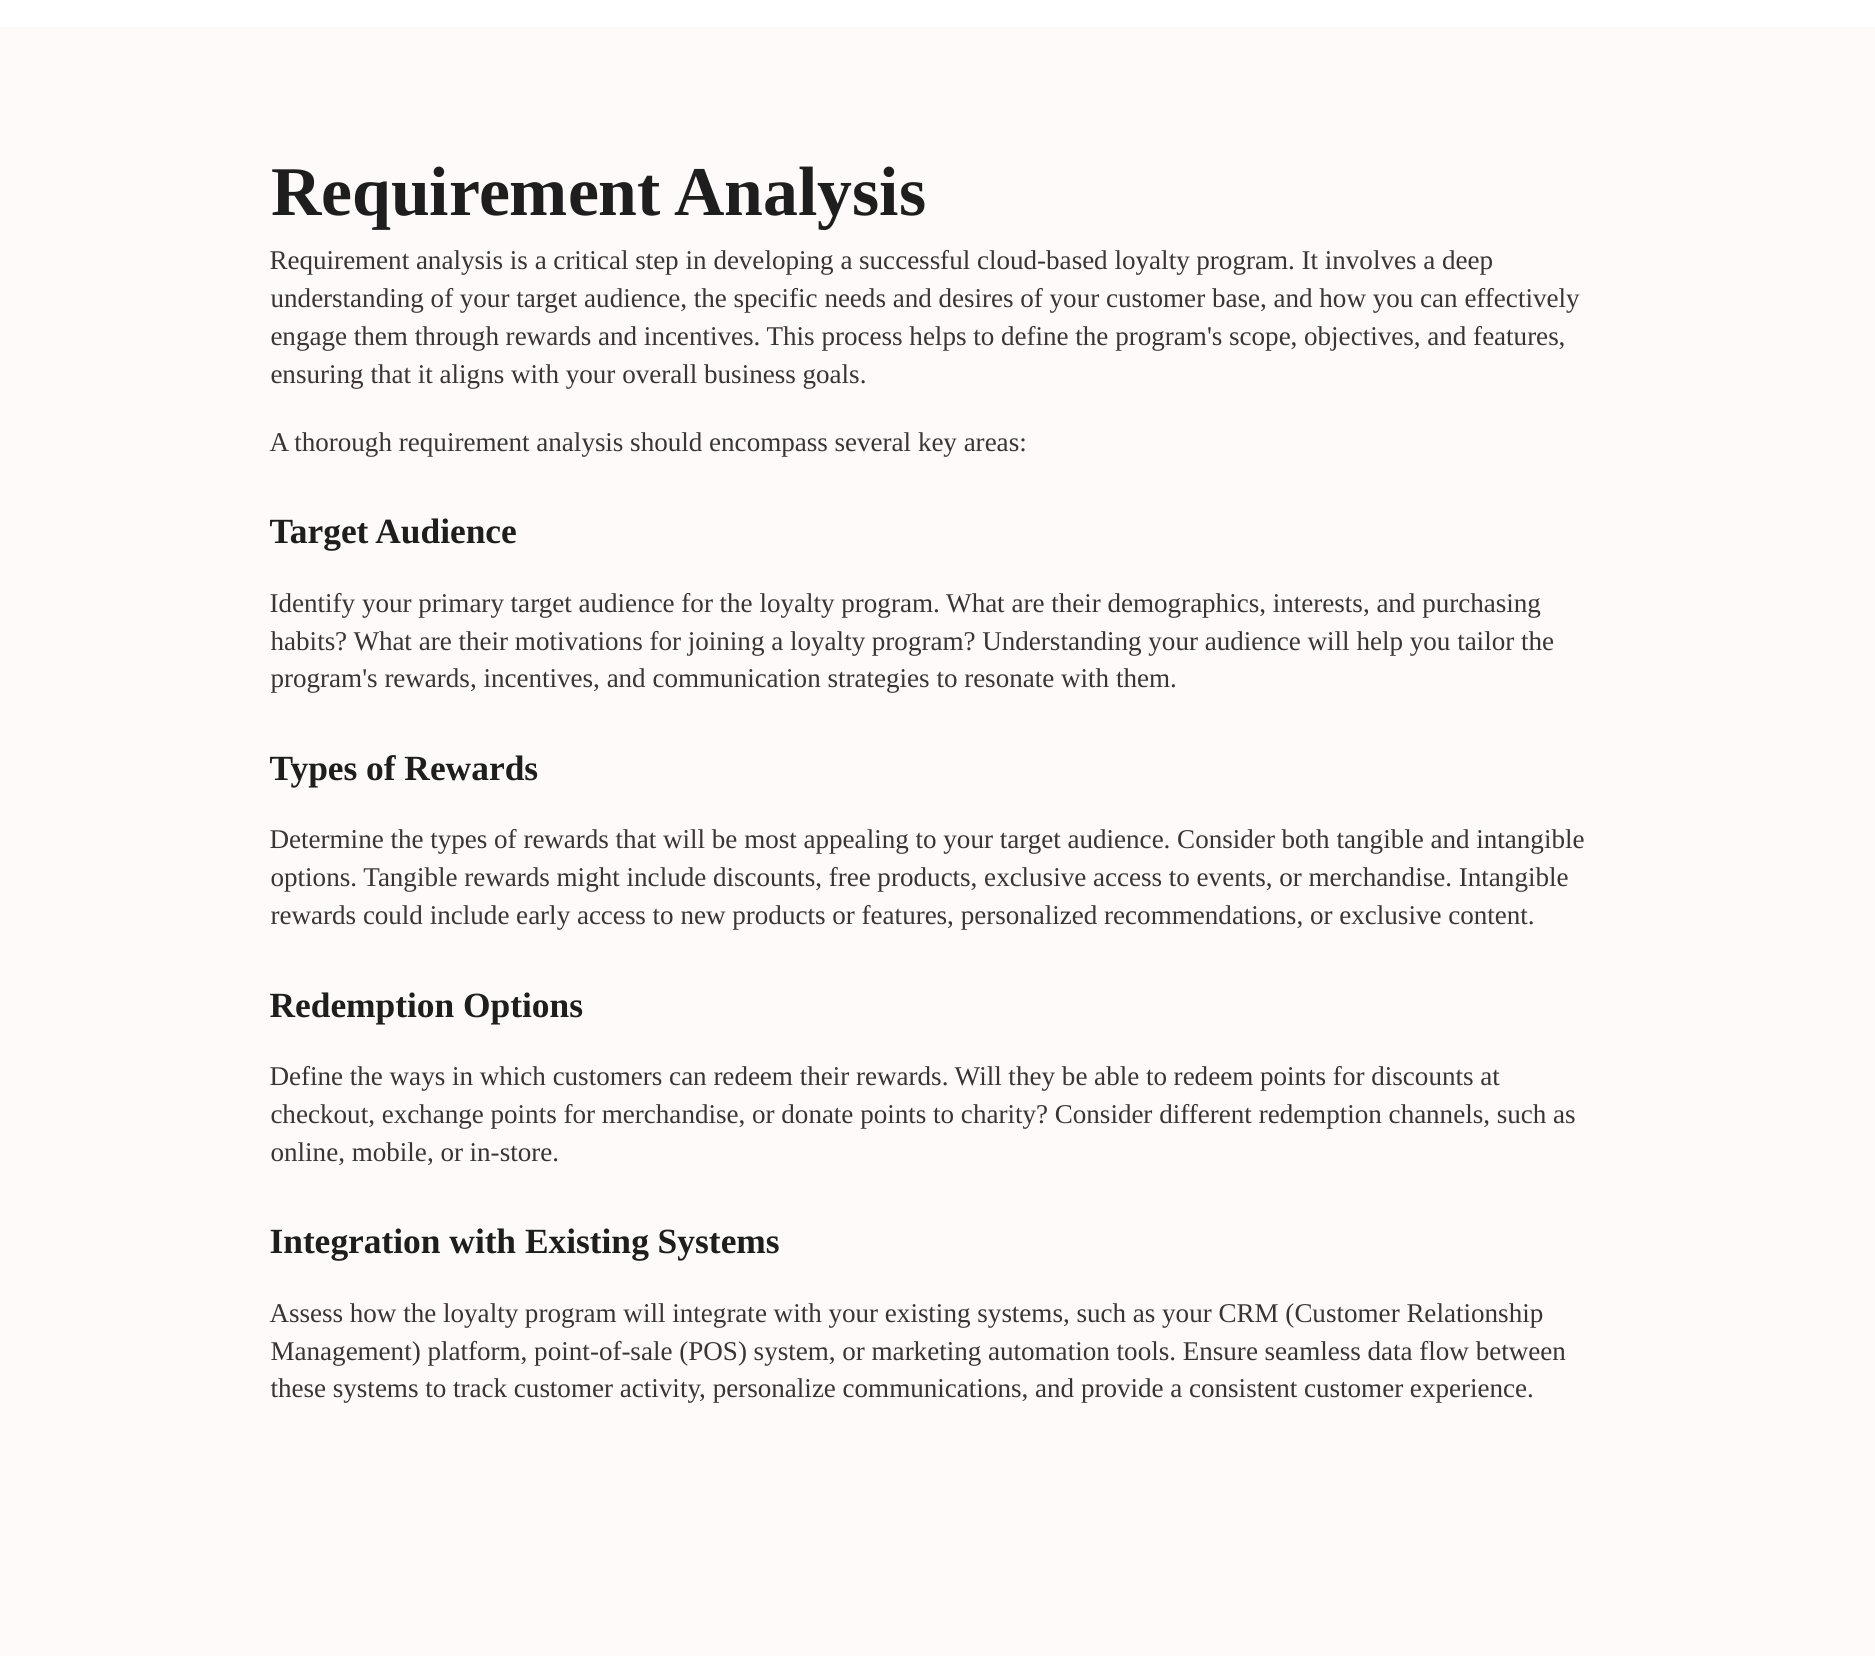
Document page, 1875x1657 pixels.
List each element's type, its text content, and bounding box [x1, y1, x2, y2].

text Identify your primary target audience for the loyalty program. What are their demographics, interests, and purchasing habits? What are their motivations for joining a loyalty program? Understanding your audience will help you tailor the program's rewards, incentives, and communication strategies to resonate with them. [269, 587, 1594, 694]
subtitle Types of Rewards [269, 747, 1594, 788]
text Define the ways in which customers can redeem their rewards. Will they be able to redeem points for discounts at checkout, exchange points for merchandise, or donate points to charity? Consider different redemption channels, such as online, mobile, or in-store. [269, 1060, 1594, 1167]
text Determine the types of rewards that will be most appealing to your target audience. Consider both tangible and intangible options. Tangible rewards might include discounts, free products, exclusive access to events, or merchandise. Intangible rewards could include early access to new products or features, personalized recommendations, or exclusive content. [269, 823, 1594, 930]
text Requirement analysis is a critical step in developing a successful cloud-based loyalty program. It involves a deep understanding of your target audience, the specific needs and desires of your customer base, and how you can effectively engage them through rewards and incentives. This process helps to define the program's scope, objectives, and features, ensuring that it aligns with your overall business goals. [269, 244, 1594, 389]
subtitle Requirement Analysis [271, 150, 1594, 230]
subtitle Redemption Options [269, 984, 1594, 1025]
subtitle Integration with Existing Systems [269, 1221, 1594, 1262]
subtitle Target Audience [269, 511, 1594, 552]
text Assess how the loyalty program will integrate with your existing systems, such as your CRM (Customer Relationship Management) platform, point-of-sale (POS) system, or marketing automation tools. Ensure seamless data flow between these systems to track customer activity, personalize communications, and provide a consistent customer experience. [269, 1297, 1594, 1404]
text A thorough requirement analysis should encompass several key areas: [269, 426, 1594, 457]
